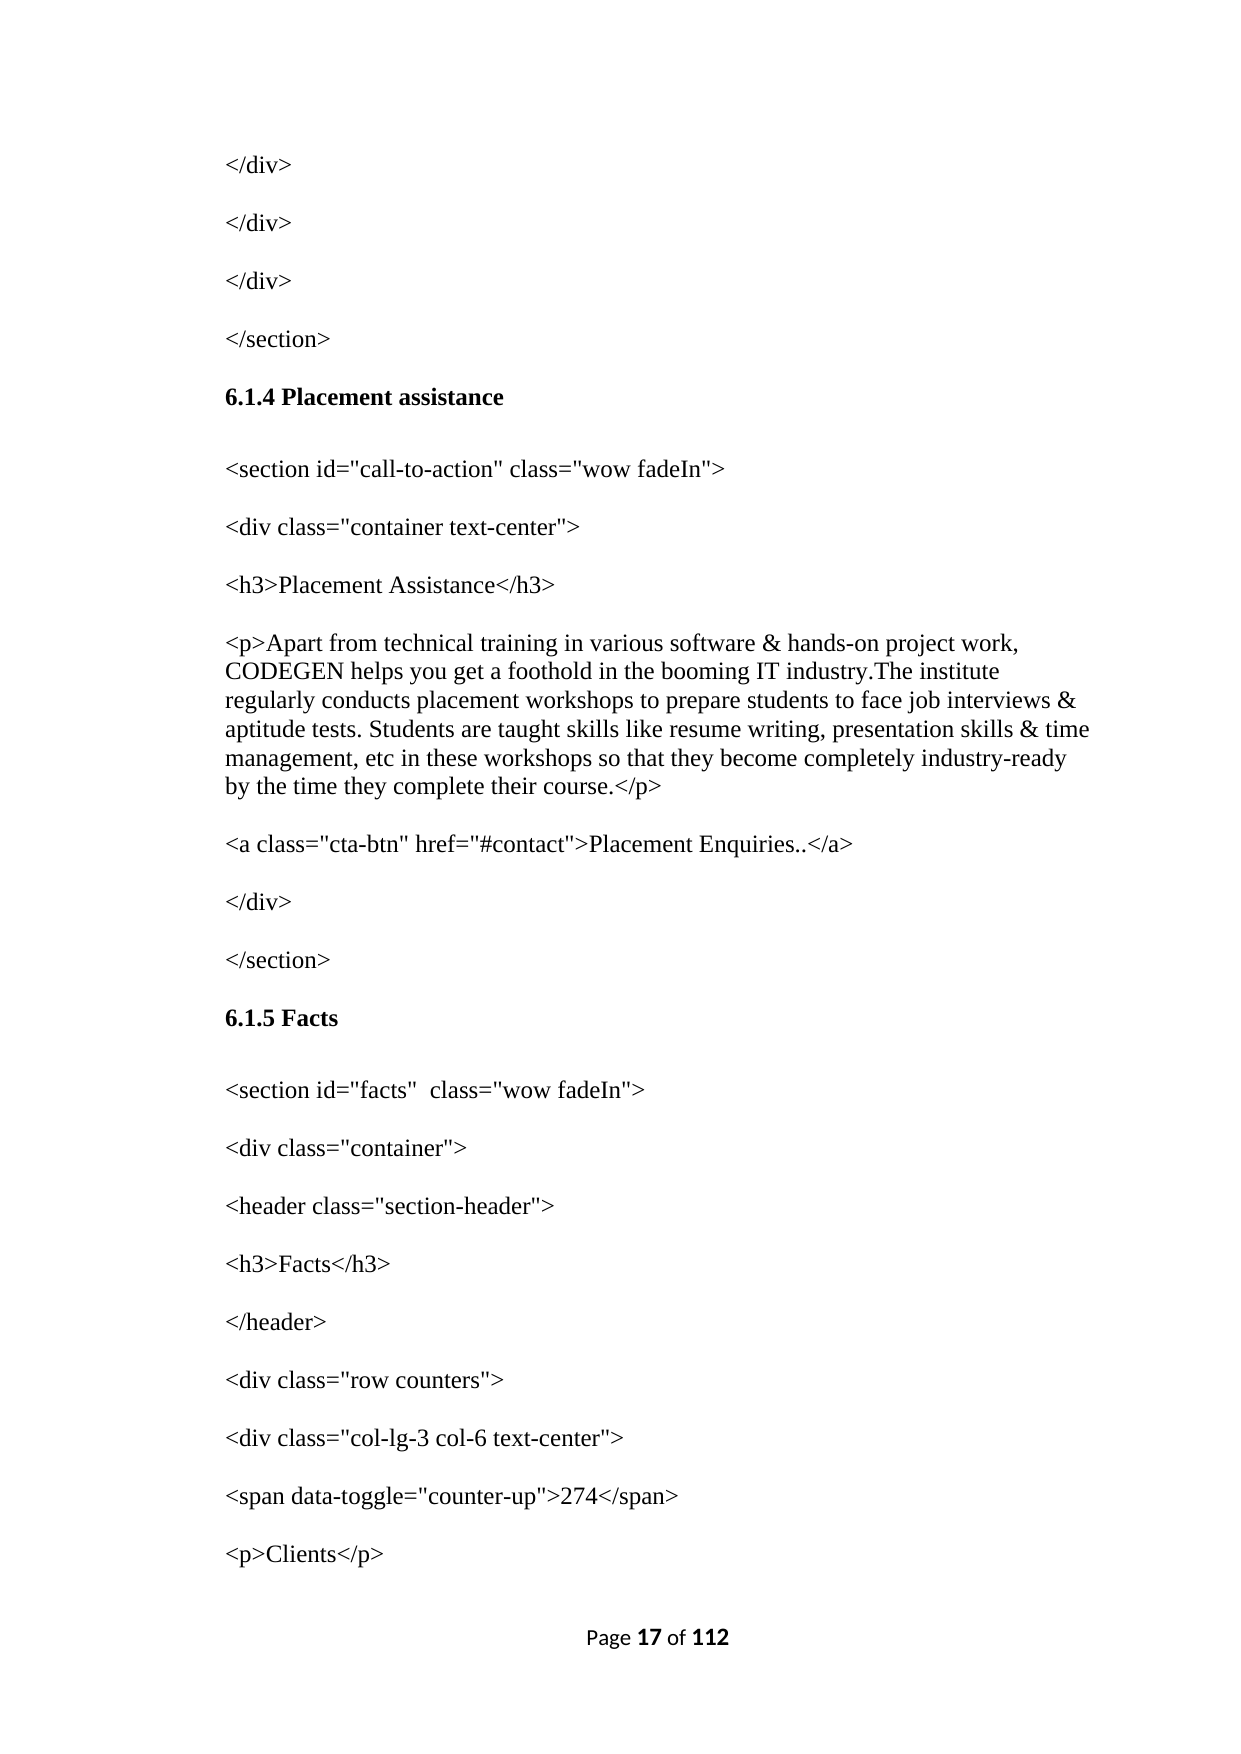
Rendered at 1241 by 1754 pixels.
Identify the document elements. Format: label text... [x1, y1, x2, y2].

text </div> [225, 266, 1090, 294]
text <p>Clients</p> [225, 1539, 1090, 1567]
text </section> [225, 324, 1090, 352]
text <a class="cta-btn" href="#contact">Placement Enquiries..</a> [225, 829, 1090, 858]
text 6.1.4 Placement assistance [225, 382, 1090, 410]
text <div class="row counters"> [225, 1365, 1090, 1394]
text 6.1.5 Facts [225, 1003, 1090, 1032]
text </div> [225, 150, 1090, 179]
text </div> [225, 887, 1090, 916]
text <div class="container text-center"> [225, 512, 1090, 541]
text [225, 1423, 1090, 1452]
text <h3>Placement Assistance</h3> [225, 570, 1090, 598]
text <section id="facts" class="wow fadeIn"> [225, 1075, 1090, 1104]
text </section> [225, 945, 1090, 974]
text </header> [225, 1307, 1090, 1336]
text </div> [225, 208, 1090, 237]
text <p>Apart from technical training in various software & hands-on project work, CODEGEN helps you get a foothold in the booming IT industry.The institute regularly conducts placement workshops to prepare students to face job interviews & aptitude tests. Students are taught skills like resume writing, presentation skills & time management, etc in these workshops so that they become completely industry-ready by the time they complete their course.</p> [225, 628, 1090, 800]
text <h3>Facts</h3> [225, 1249, 1090, 1278]
text <div class="container"> [225, 1133, 1090, 1162]
text <header class="section-header"> [225, 1191, 1090, 1220]
text <section id="call-to-action" class="wow fadeIn"> [225, 454, 1090, 483]
text <span data-toggle="counter-up">274</span> [225, 1481, 1090, 1509]
